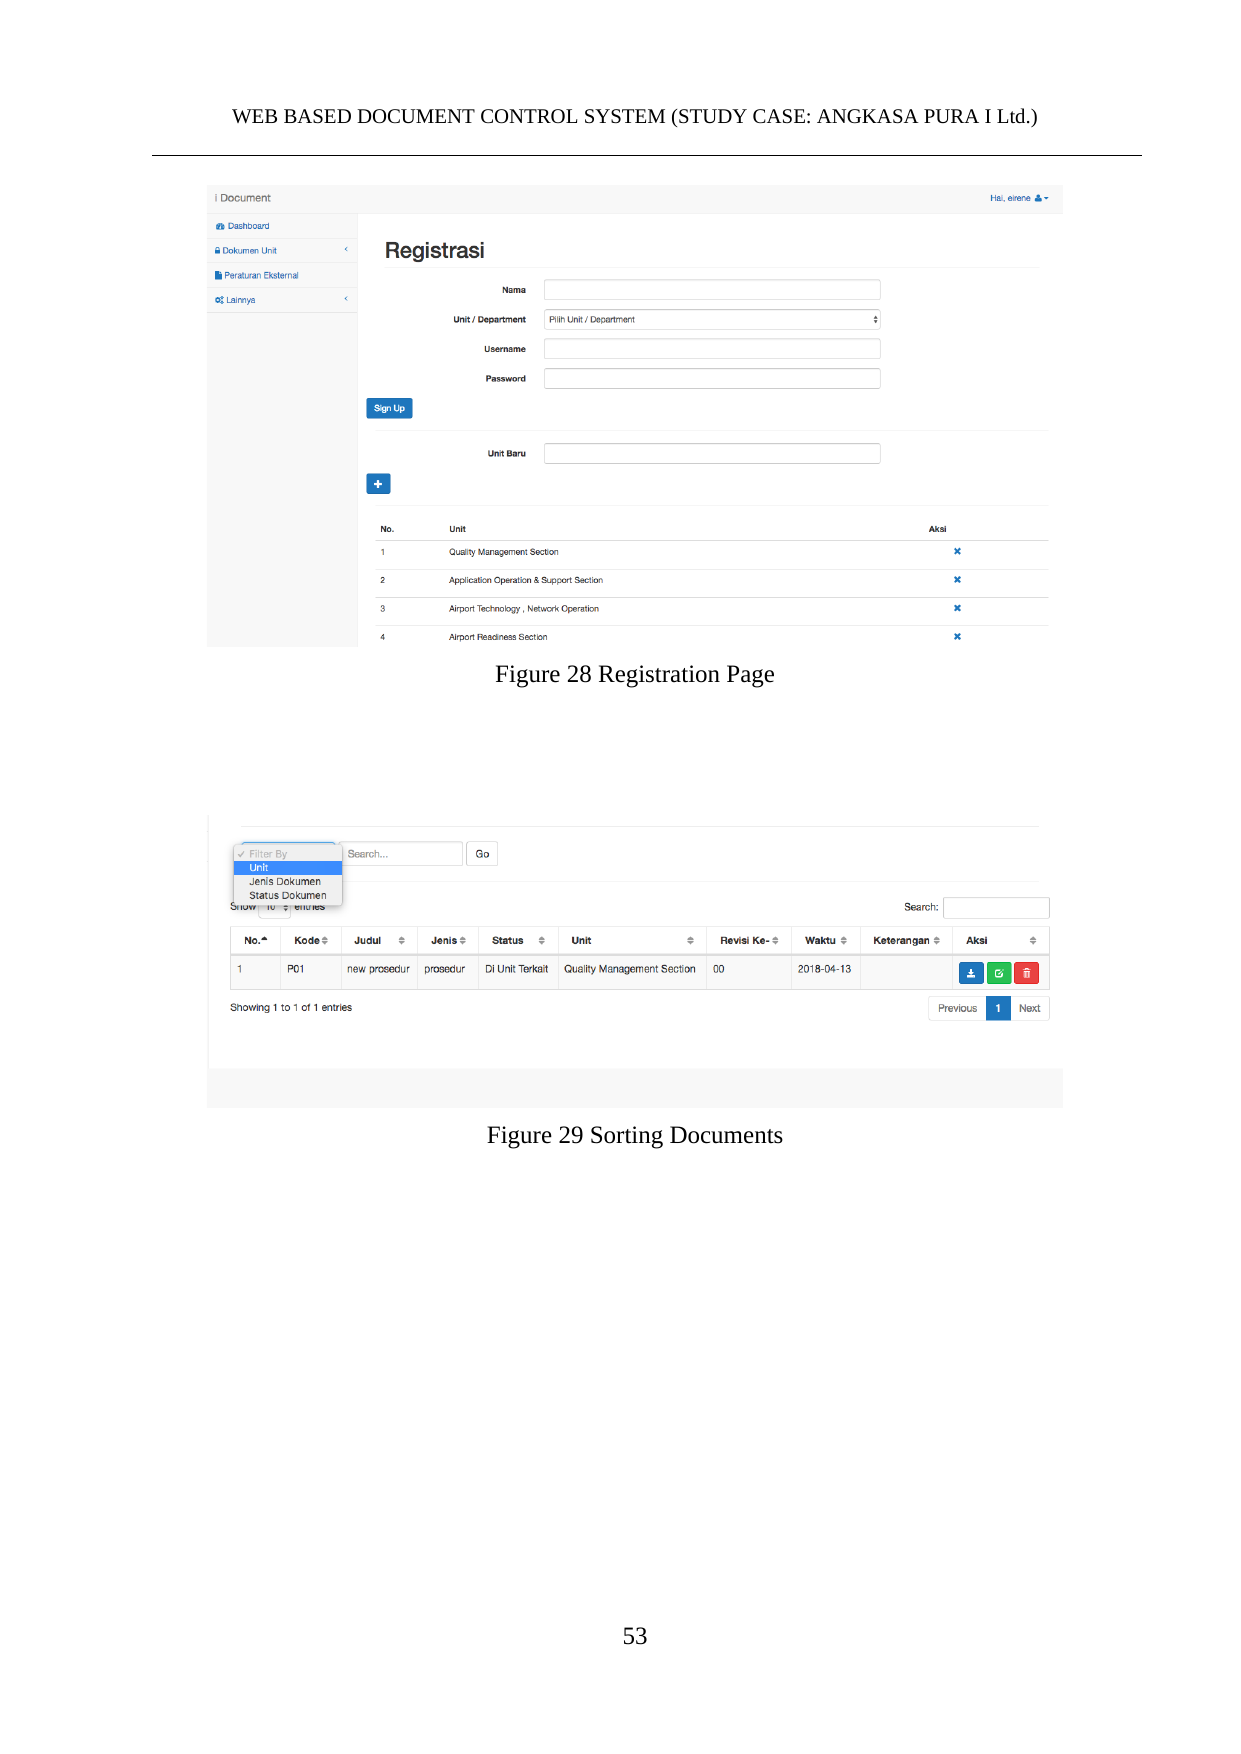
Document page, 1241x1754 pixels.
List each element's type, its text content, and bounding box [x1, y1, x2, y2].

picture [206, 185, 1063, 647]
picture [206, 815, 1063, 1108]
text Figure 29 Sorting Documents [207, 1120, 1063, 1148]
text Figure 28 Registration Page [207, 659, 1063, 688]
